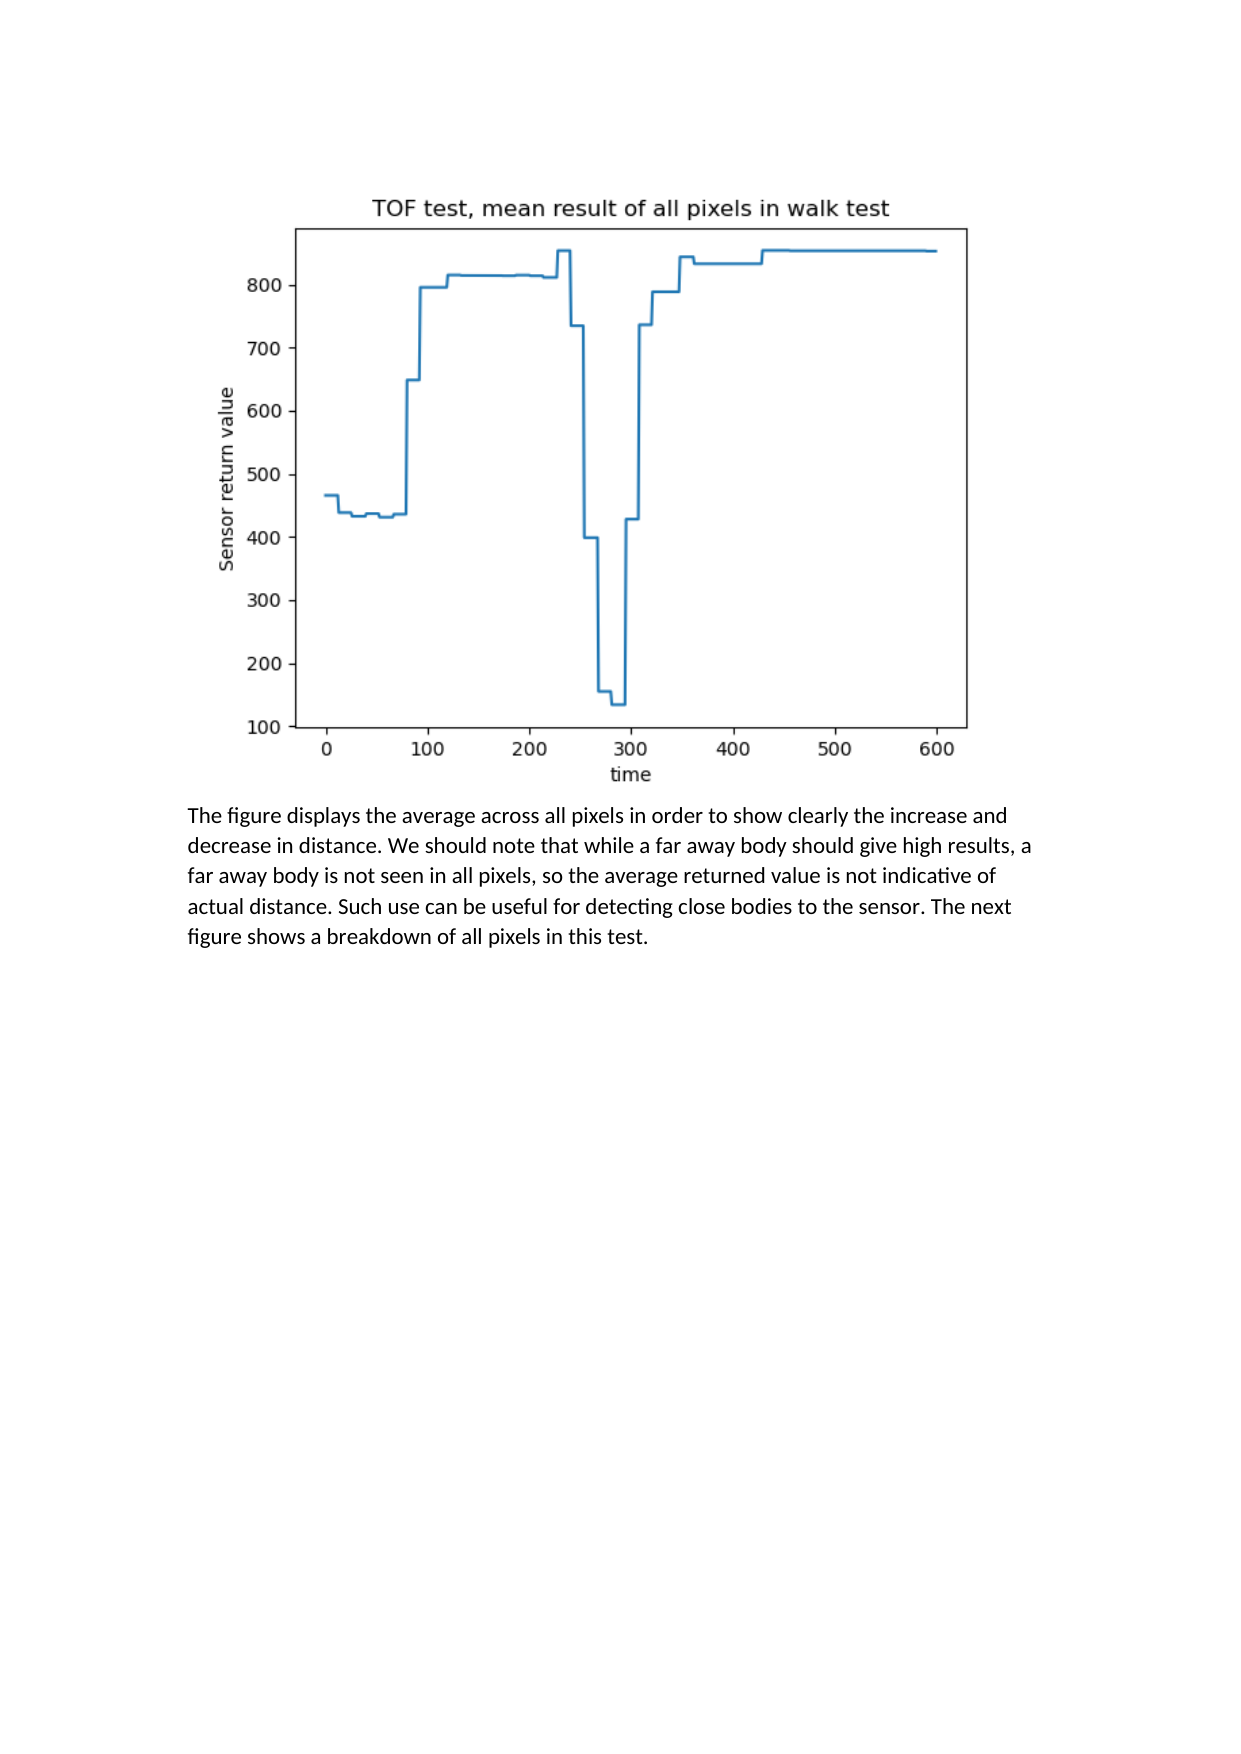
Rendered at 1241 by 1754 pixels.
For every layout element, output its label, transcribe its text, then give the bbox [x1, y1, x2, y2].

text The figure displays the average across all pixels in order to show clearly the increase and decrease in distance. We should note that while a far away body should give high results, a far away body is not seen in all pixels, so the average returned value is not indicative of actual distance. Such use can be useful for detecting close bodies to the sensor. The next figure shows a breakdown of all pixels in this test. [187, 799, 1053, 950]
picture [187, 150, 1053, 799]
